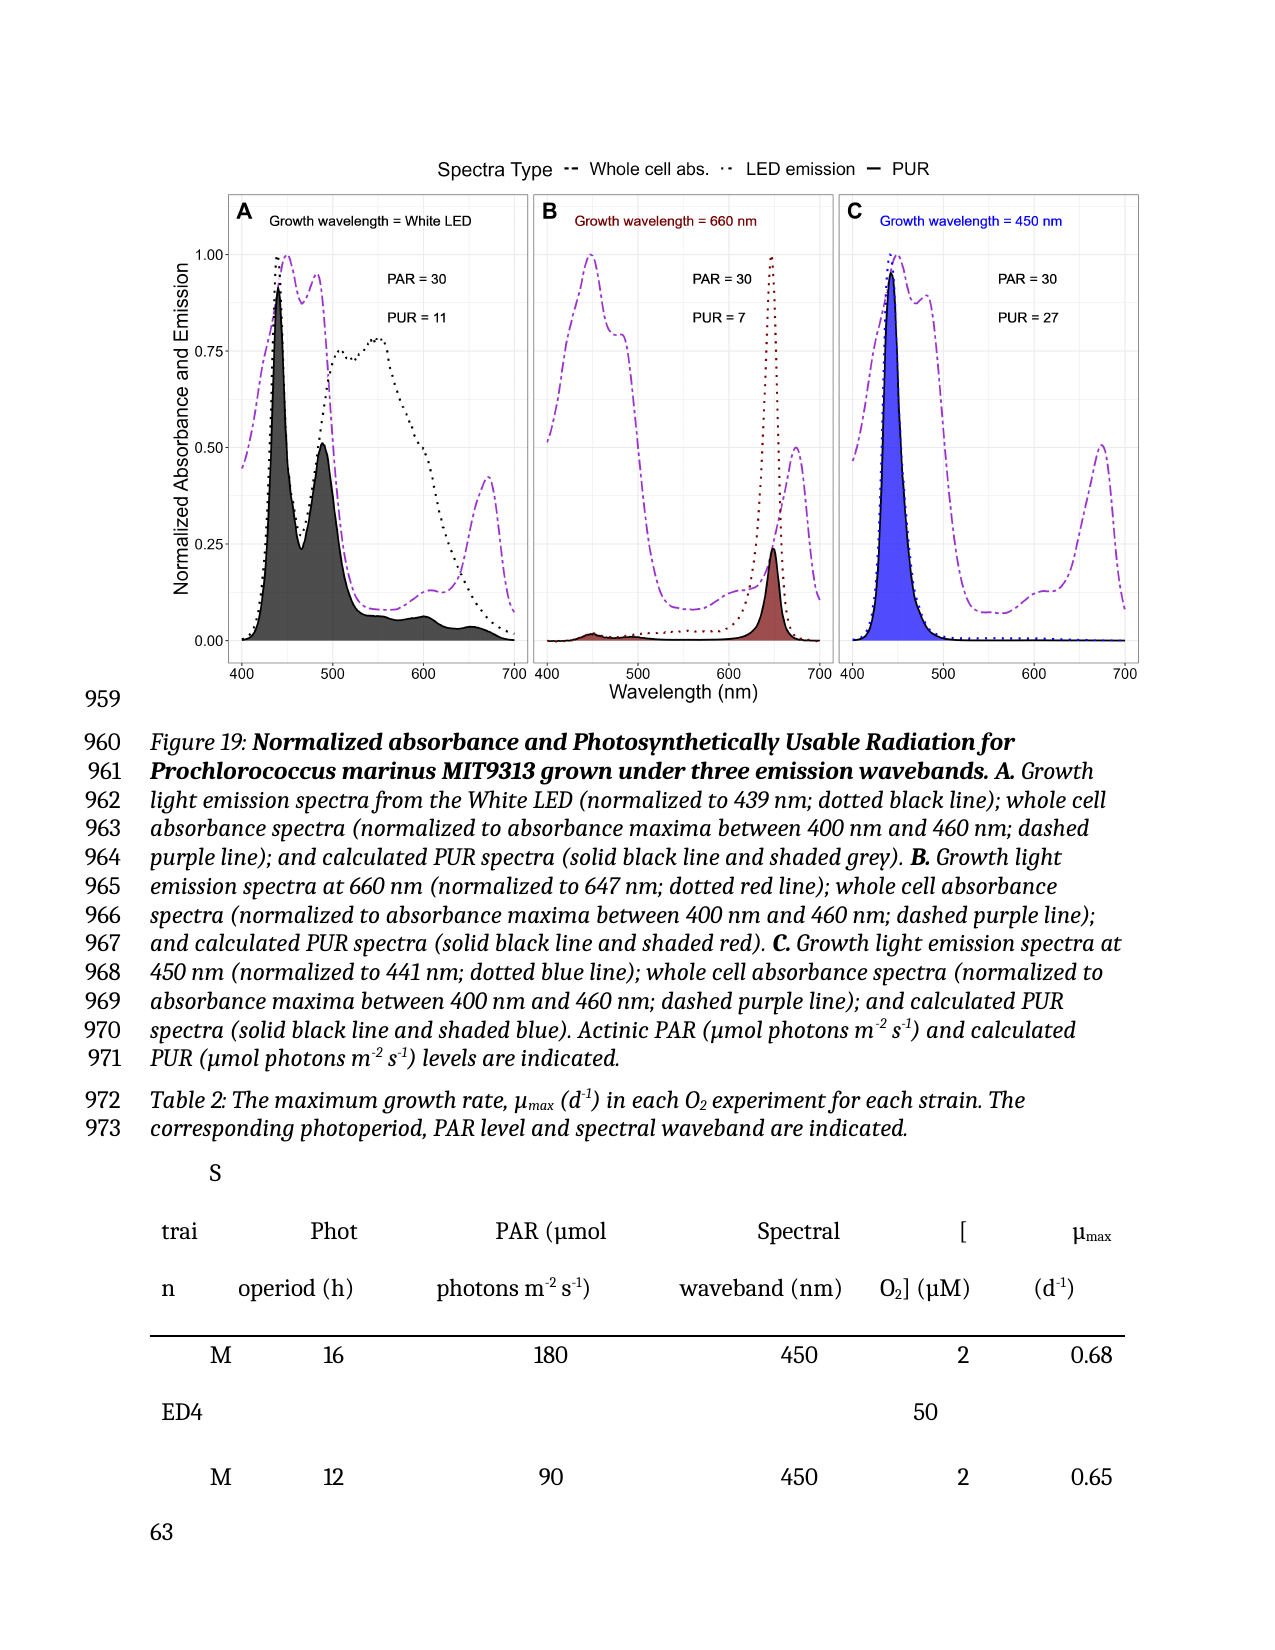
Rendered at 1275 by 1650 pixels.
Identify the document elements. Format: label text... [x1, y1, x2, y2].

table_cell 450 [655, 1459, 868, 1492]
table_cell 180 [372, 1337, 655, 1459]
table_cell MED4 [150, 1337, 221, 1459]
table_cell 12 [221, 1459, 372, 1492]
table_header Photoperiod (h) [221, 1156, 372, 1335]
table_cell 0.68 [983, 1337, 1125, 1459]
table_header Spectral waveband (nm) [655, 1156, 868, 1335]
table_cell 90 [372, 1459, 655, 1492]
text Figure 19: Normalized absorbance and Photosynthetically Usable Radiation for Prochlorococcus marinus MIT9313 grown under three emission wavebands. A. Growth light emission spectra from the White LED (normalized to 439 nm; dotted black line); whole cell absorbance spectra (normalized to absorbance maxima between 400 nm and 460 nm; dashed purple line); and calculated PUR spectra (solid black line and shaded grey). B. Growth light emission spectra at 660 nm (normalized to 647 nm; dotted red line); whole cell absorbance spectra (normalized to absorbance maxima between 400 nm and 460 nm; dashed purple line); and calculated PUR spectra (solid black line and shaded red). C. Growth light emission spectra at 450 nm (normalized to 441 nm; dotted blue line); whole cell absorbance spectra (normalized to absorbance maxima between 400 nm and 460 nm; dashed purple line); and calculated PUR spectra (solid black line and shaded blue). Actinic PAR (µmol photons m-2 s-1) and calculated PUR (µmol photons m-2 s-1) levels are indicated. [150, 728, 1125, 1073]
table_header µmax (d-1) [983, 1156, 1125, 1335]
picture [168, 150, 1144, 708]
table_cell MED4 [150, 1459, 221, 1492]
table_header [O2] (µM) [868, 1156, 983, 1335]
table_cell 0.65 [983, 1459, 1125, 1492]
table_cell 450 [655, 1337, 868, 1459]
table_cell 250 [868, 1337, 983, 1459]
text Table 2: The maximum growth rate, µmax (d-1) in each O2 experiment for each strain. The corresponding photoperiod, PAR level and spectral waveband are indicated. [150, 1086, 1125, 1143]
table_cell 16 [221, 1337, 372, 1459]
table_header Strain [150, 1156, 221, 1335]
table_header PAR (µmol photons m-2 s-1) [372, 1156, 655, 1335]
table_cell 25 [868, 1459, 983, 1492]
